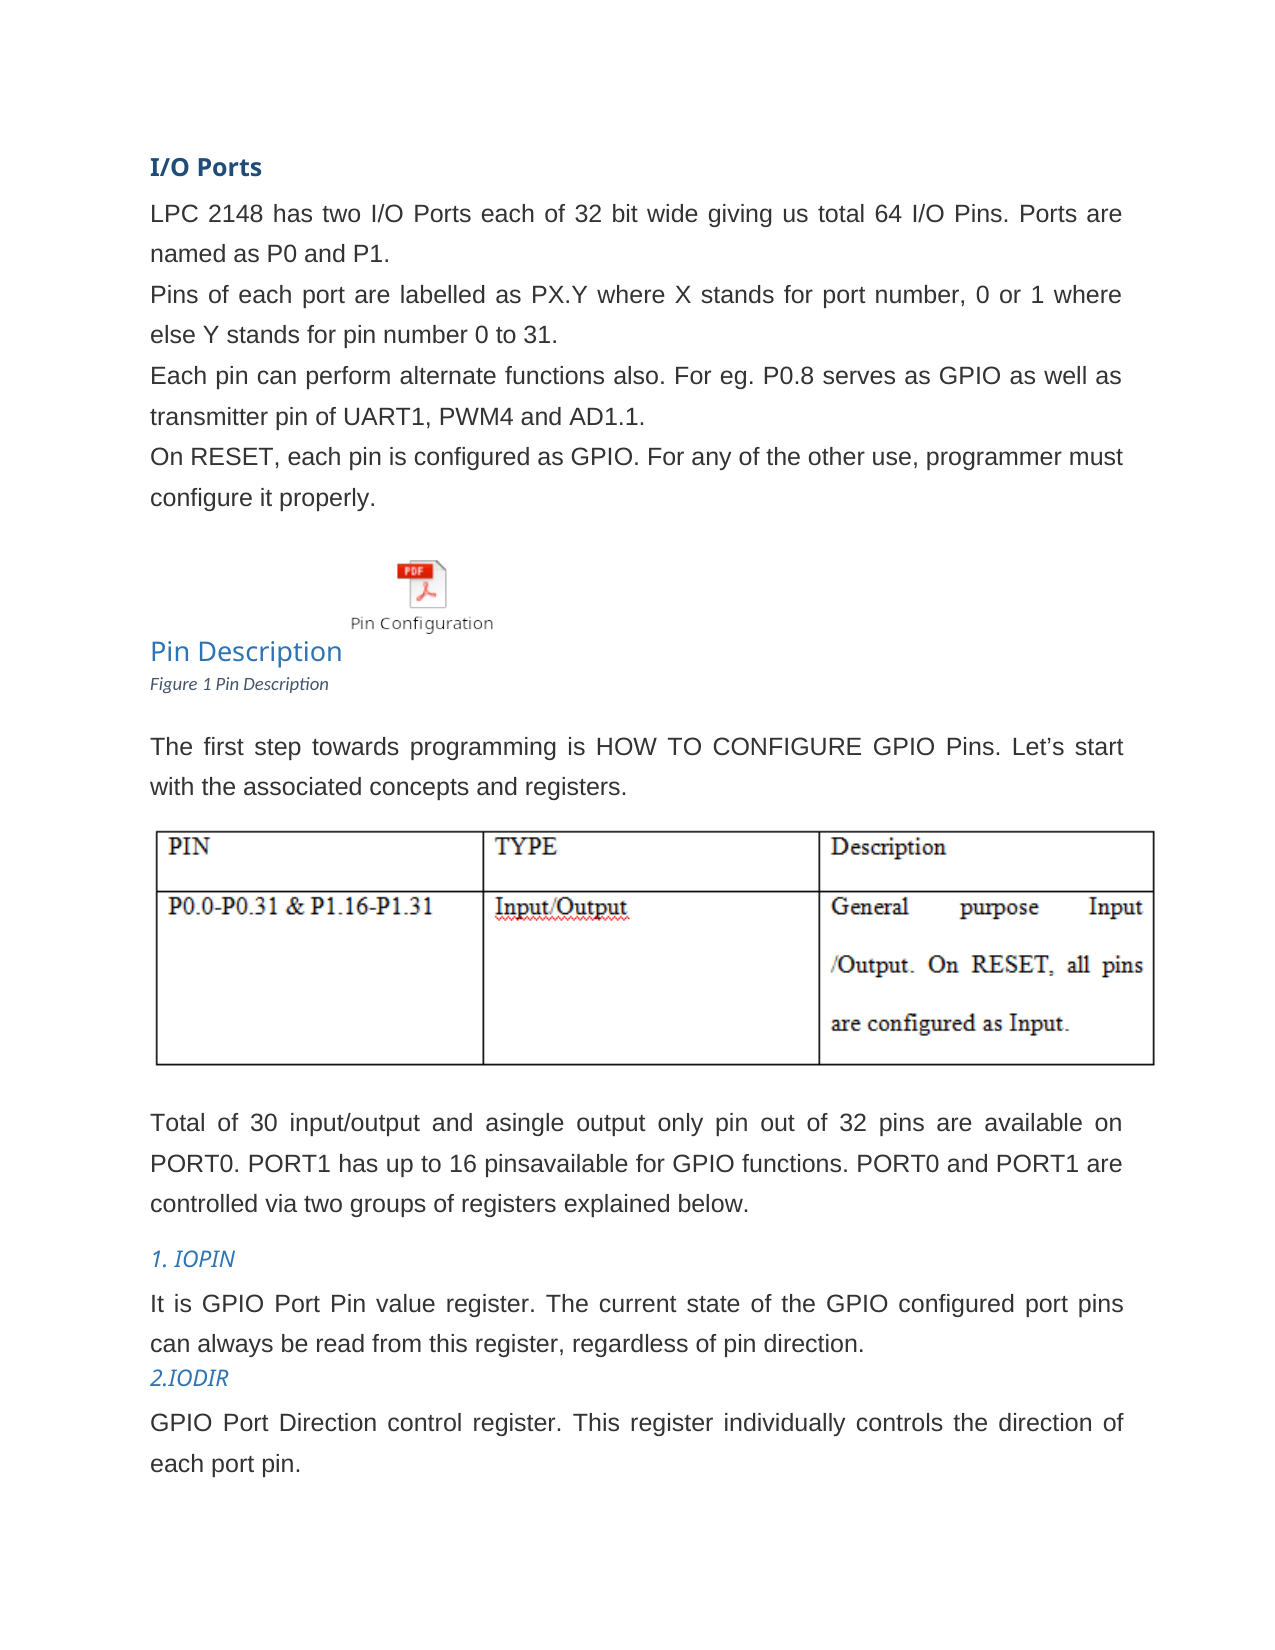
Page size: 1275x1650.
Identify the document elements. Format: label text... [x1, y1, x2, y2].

subtitle Pin Description [150, 559, 1125, 669]
text GPIO Port Direction control register. This register individually controls the direction of each port pin. [150, 1396, 1125, 1477]
text It is GPIO Port Pin value register. The current state of the GPIO configured port pins can always be read from this register, regardless of pin direction. [150, 1277, 1125, 1358]
text Pins of each port are labelled as PX.Y where X stands for port number, 0 or 1 where else Y stands for pin number 0 to 31. [150, 268, 1125, 349]
text Figure 1 Pin Description [150, 672, 1125, 695]
text Each pin can perform alternate functions also. For eg. P0.8 serves as GPIO as well as transmitter pin of UART1, PWM4 and AD1.1. [150, 349, 1125, 431]
text On RESET, each pin is configured as GPIO. For any of the other use, programmer must configure it properly. [150, 431, 1125, 512]
picture [150, 826, 1161, 1072]
subtitle I/O Ports [150, 150, 1125, 184]
text LPC 2148 has two I/O Ports each of 32 bit wide giving us total 64 I/O Pins. Ports are named as P0 and P1. [150, 187, 1125, 268]
subtitle 1. IOPIN [150, 1243, 1125, 1274]
text Total of 30 input/output and asingle output only pin out of 32 pins are available on PORT0. PORT1 has up to 16 pinsavailable for GPIO functions. PORT0 and PORT1 are controlled via two groups of registers explained below. [150, 1096, 1125, 1218]
text The first step towards programming is HOW TO CONFIGURE GPIO Pins. Let’s start with the associated concepts and registers. [150, 720, 1125, 801]
subtitle 2.IODIR [150, 1362, 1125, 1394]
